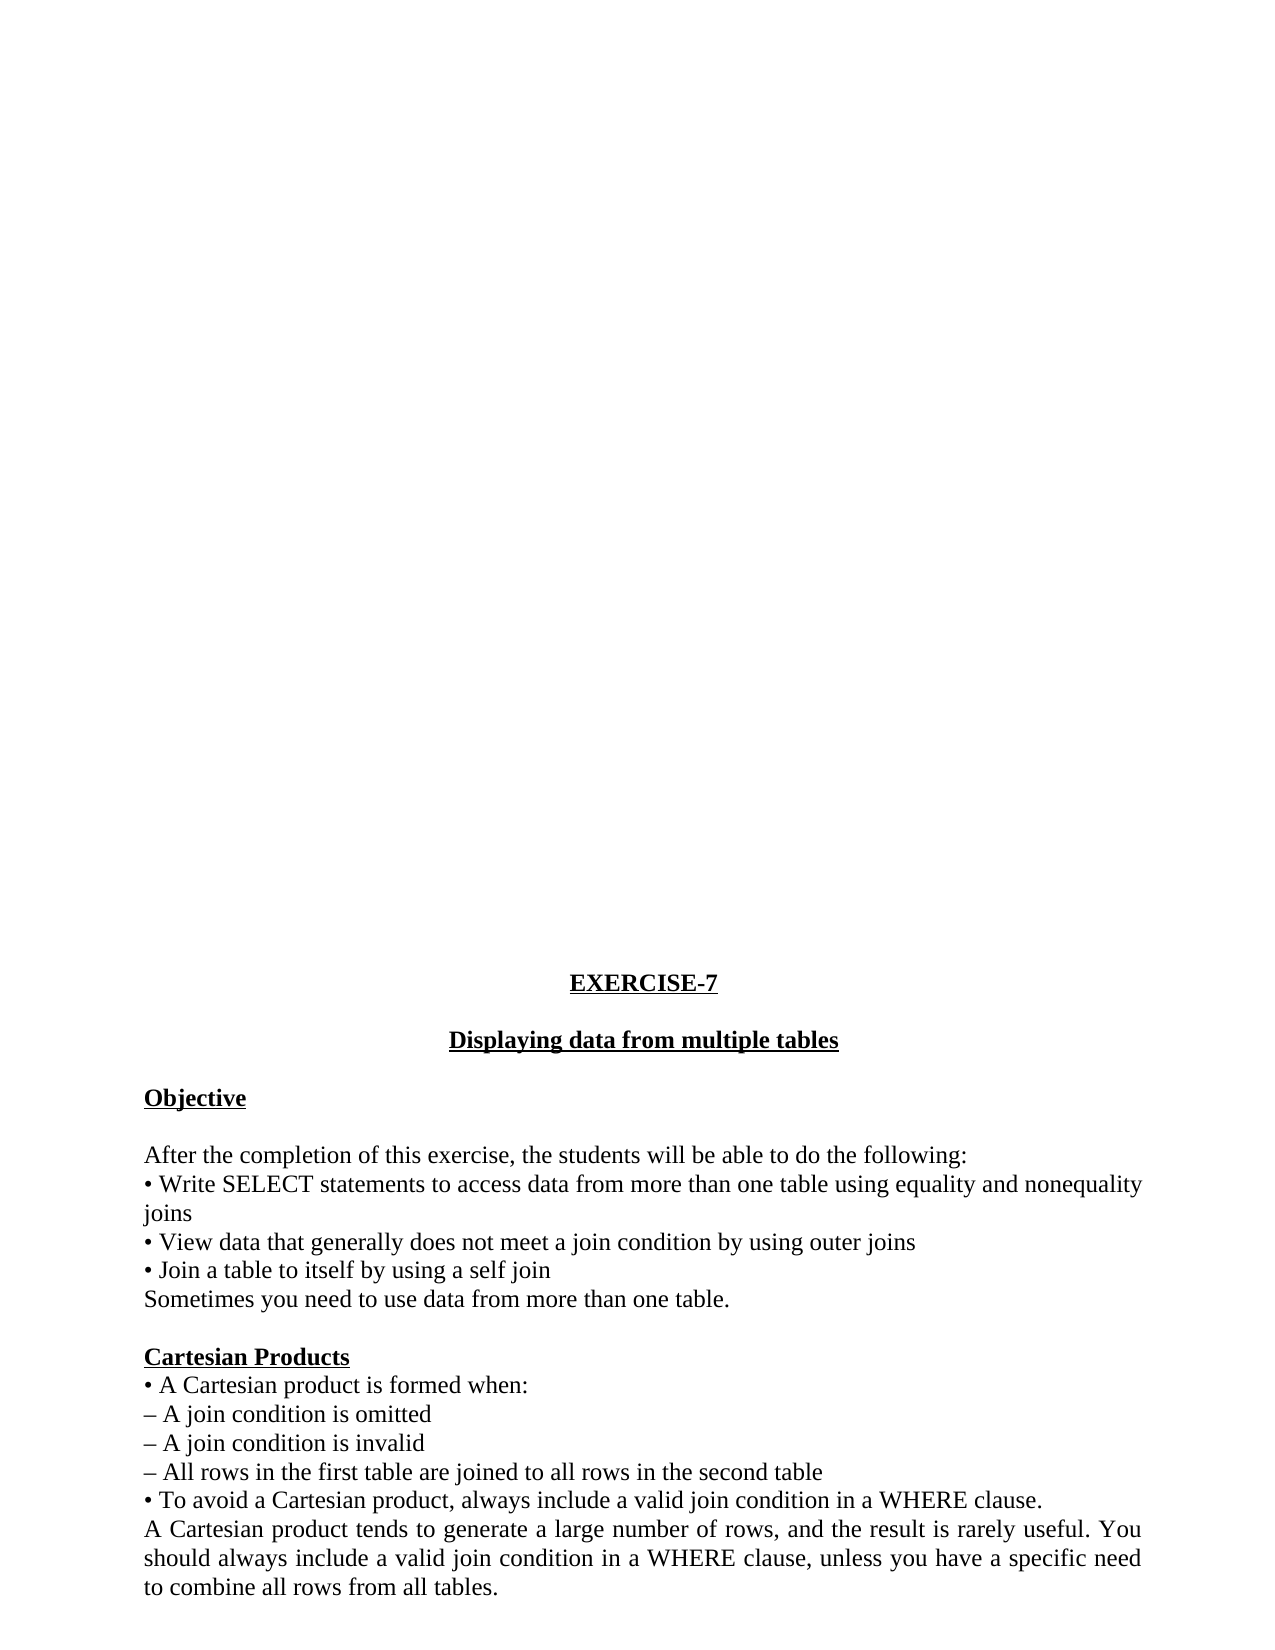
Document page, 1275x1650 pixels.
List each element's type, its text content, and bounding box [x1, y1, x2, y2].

text Displaying data from multiple tables [143, 1025, 1144, 1054]
text After the completion of this exercise, the students will be able to do the following: [143, 1140, 1144, 1169]
text – All rows in the first table are joined to all rows in the second table [143, 1457, 1144, 1485]
text EXERCISE-7 [143, 968, 1144, 997]
text Sometimes you need to use data from more than one table. [143, 1284, 1144, 1313]
text Cartesian Products [143, 1342, 1144, 1370]
text • A Cartesian product is formed when: [143, 1370, 1144, 1399]
text • Join a table to itself by using a self join [143, 1255, 1144, 1284]
text – A join condition is invalid [143, 1428, 1144, 1457]
text • To avoid a Cartesian product, always include a valid join condition in a WHERE clause. [143, 1485, 1144, 1514]
text • View data that generally does not meet a join condition by using outer joins [143, 1227, 1144, 1255]
text A Cartesian product tends to generate a large number of rows, and the result is rarely useful. You should always include a valid join condition in a WHERE clause, unless you have a specific need to combine all rows from all tables. [143, 1514, 1144, 1600]
text – A join condition is omitted [143, 1399, 1144, 1428]
text • Write SELECT statements to access data from more than one table using equality and nonequality joins [143, 1169, 1144, 1227]
text Objective [143, 1083, 1144, 1112]
